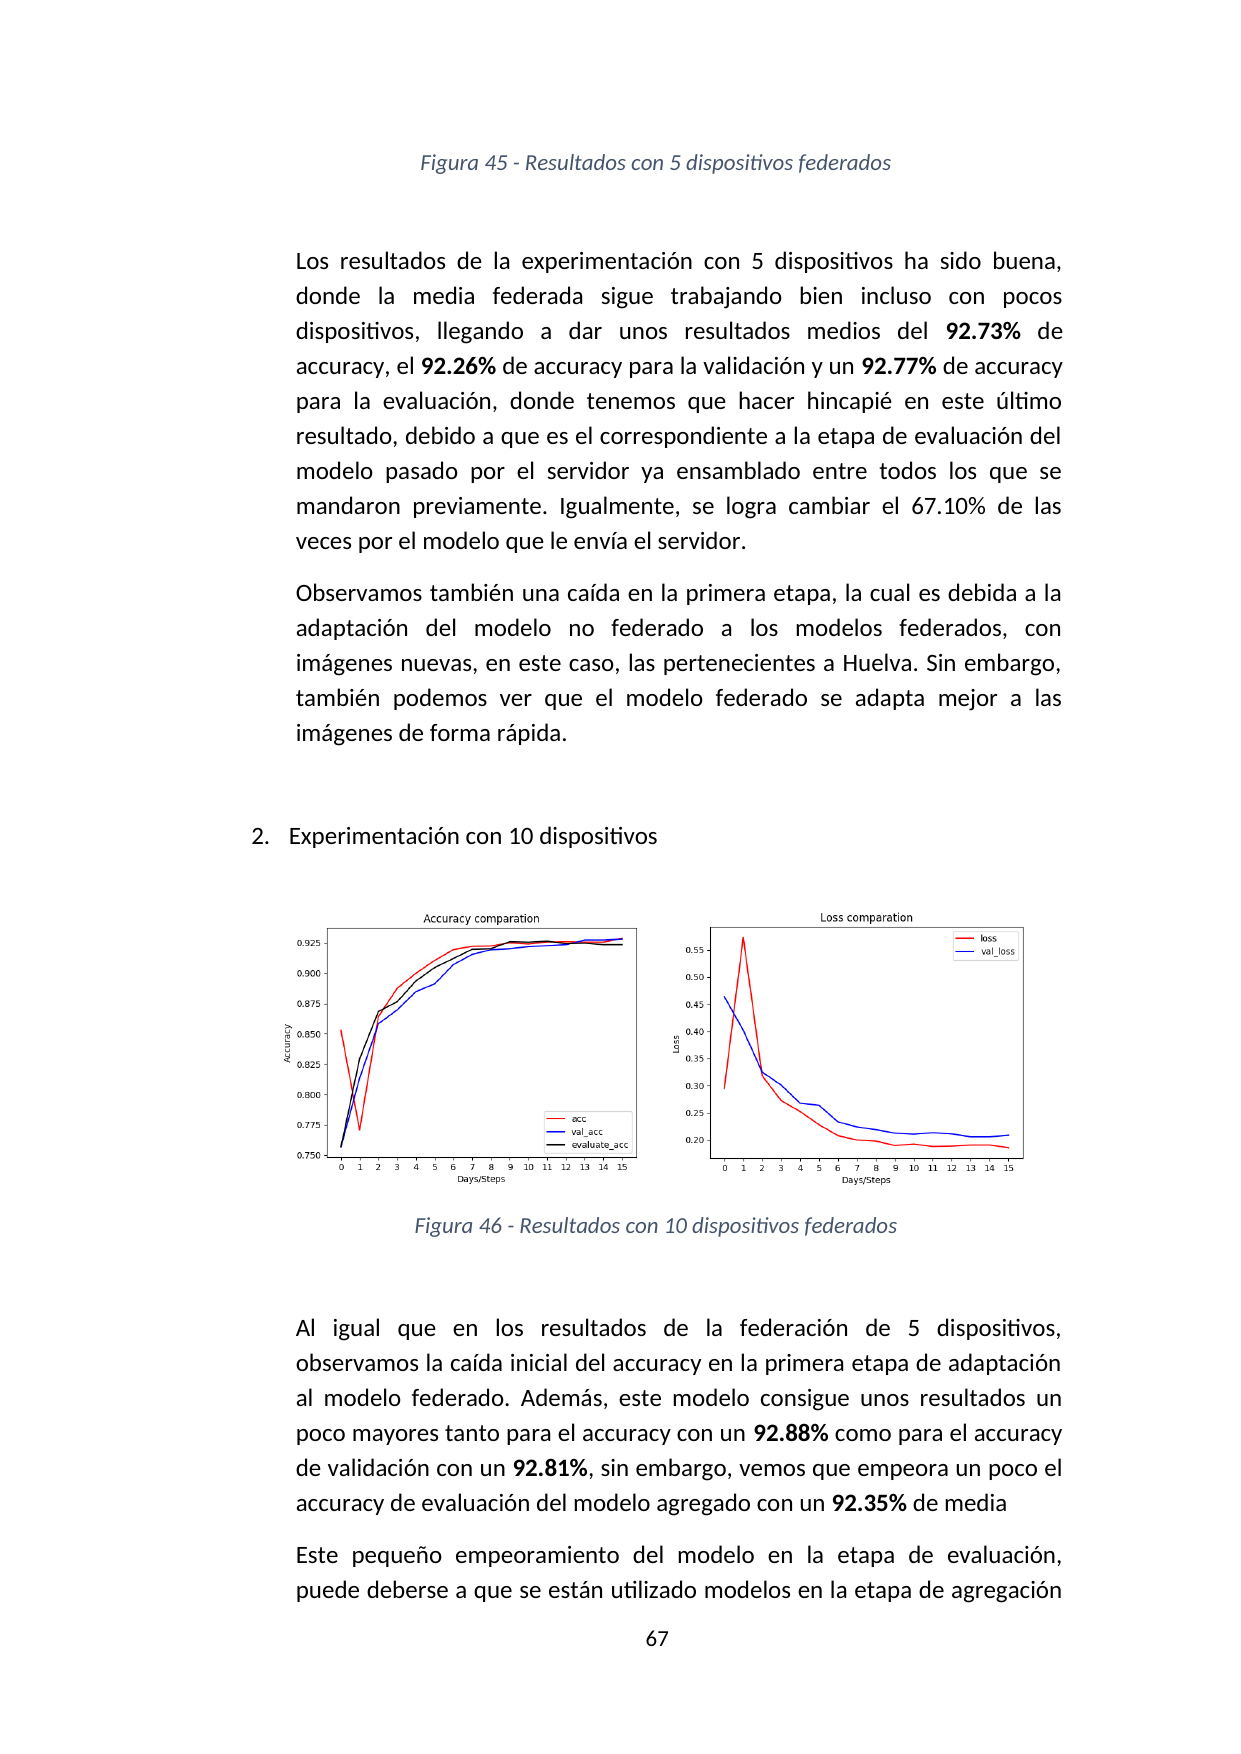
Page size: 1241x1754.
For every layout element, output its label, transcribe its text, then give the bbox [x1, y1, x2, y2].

picture [281, 906, 646, 1191]
text Al igual que en los resultados de la federación de 5 dispositivos, observamos la caída inicial del accuracy en la primera etapa de adaptación al modelo federado. Además, este modelo consigue unos resultados un poco mayores tanto para el accuracy con un 92.88% como para el accuracy de validación con un 92.81%, sin embargo, vemos que empeora un poco el accuracy de evaluación del modelo agregado con un 92.35% de media [296, 1312, 1063, 1518]
text Los resultados de la experimentación con 5 dispositivos ha sido buena, donde la media federada sigue trabajando bien incluso con pocos dispositivos, llegando a dar unos resultados medios del 92.73% de accuracy, el 92.26% de accuracy para la validación y un 92.77% de accuracy para la evaluación, donde tenemos que hacer hincapié en este último resultado, debido a que es el correspondiente a la etapa de evaluación del modelo pasado por el servidor ya ensamblado entre todos los que se mandaron previamente. Igualmente, se logra cambiar el 67.10% de las veces por el modelo que le envía el servidor. [296, 245, 1063, 556]
list Experimentación con 10 dispositivos [251, 820, 1063, 851]
picture [665, 906, 1037, 1191]
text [296, 1539, 1063, 1604]
text Observamos también una caída en la primera etapa, la cual es debida a la adaptación del modelo no federado a los modelos federados, con imágenes nuevas, en este caso, las pertenecientes a Huelva. Sin embargo, también podemos ver que el modelo federado se adapta mejor a las imágenes de forma rápida. [296, 577, 1063, 747]
